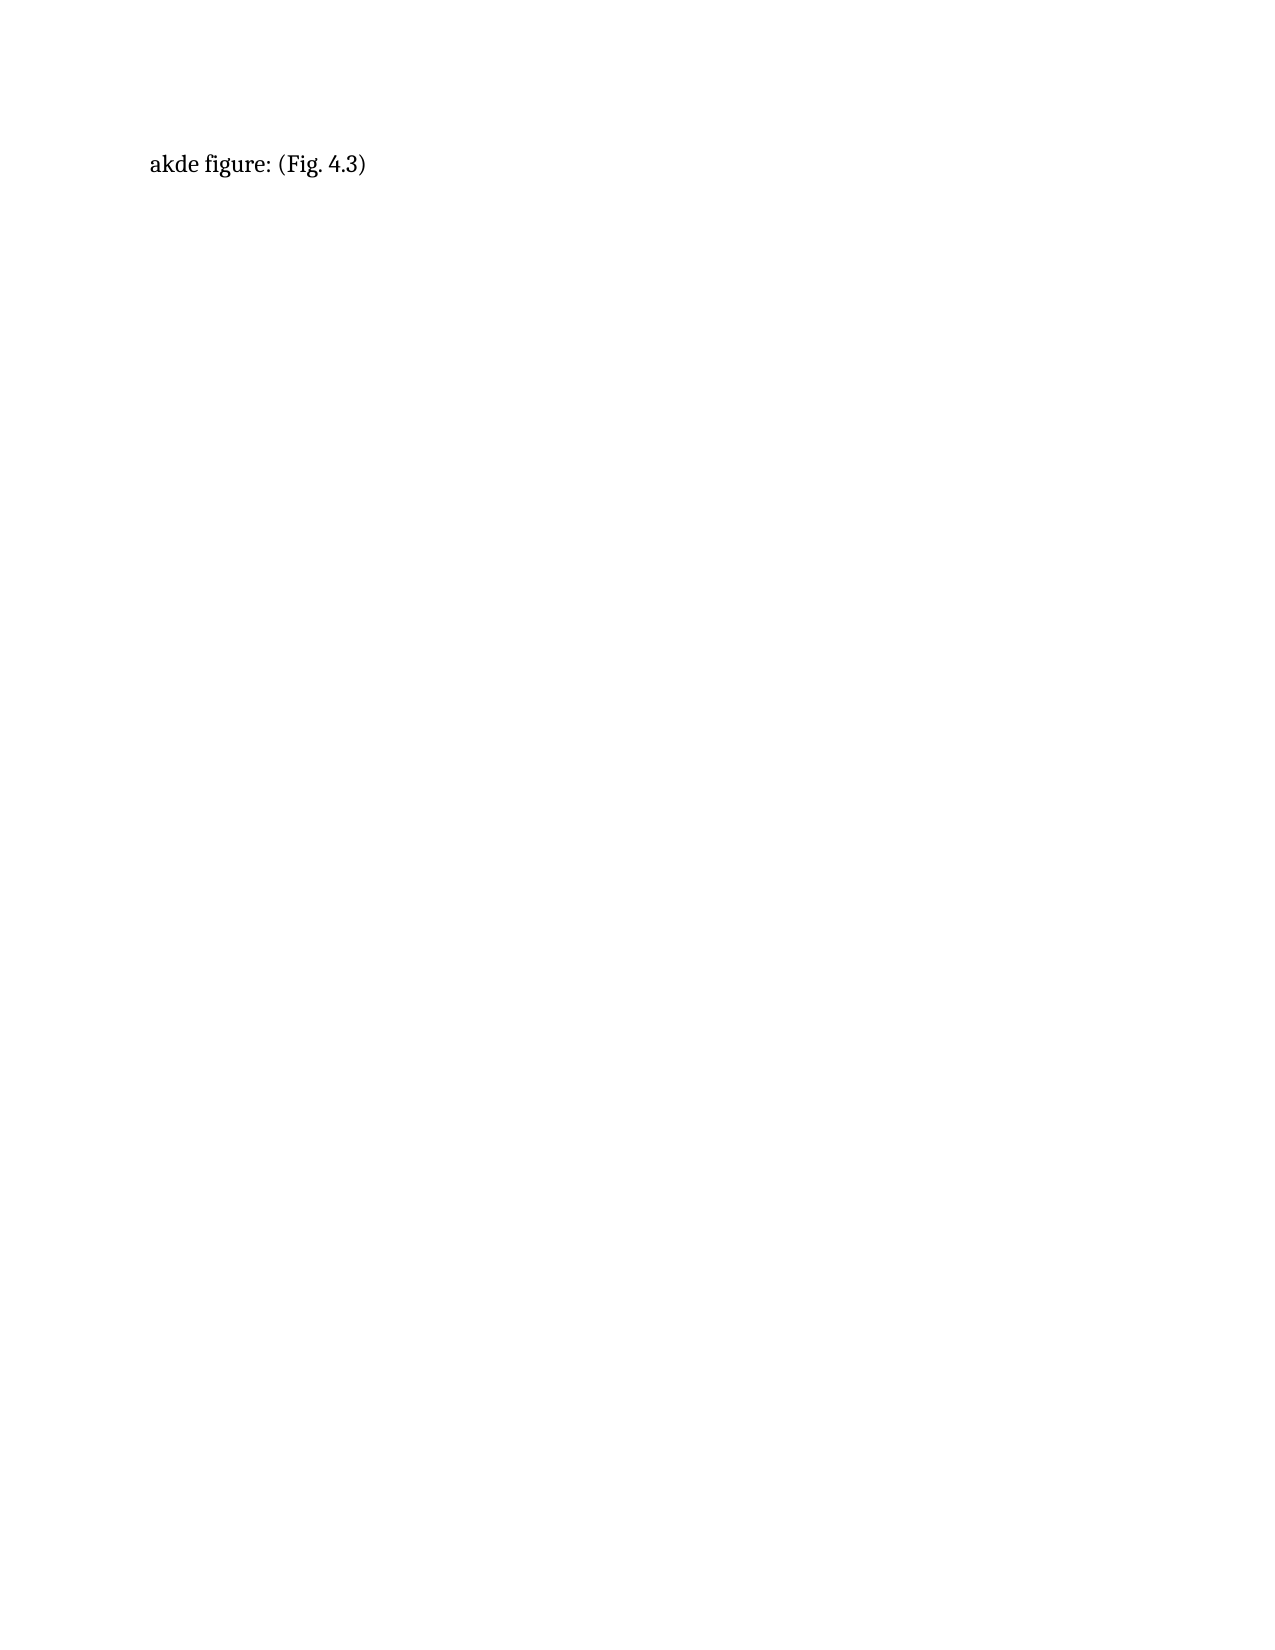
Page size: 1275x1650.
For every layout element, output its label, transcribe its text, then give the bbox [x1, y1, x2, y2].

text akde figure: (Fig. 4.3) [150, 150, 1125, 179]
